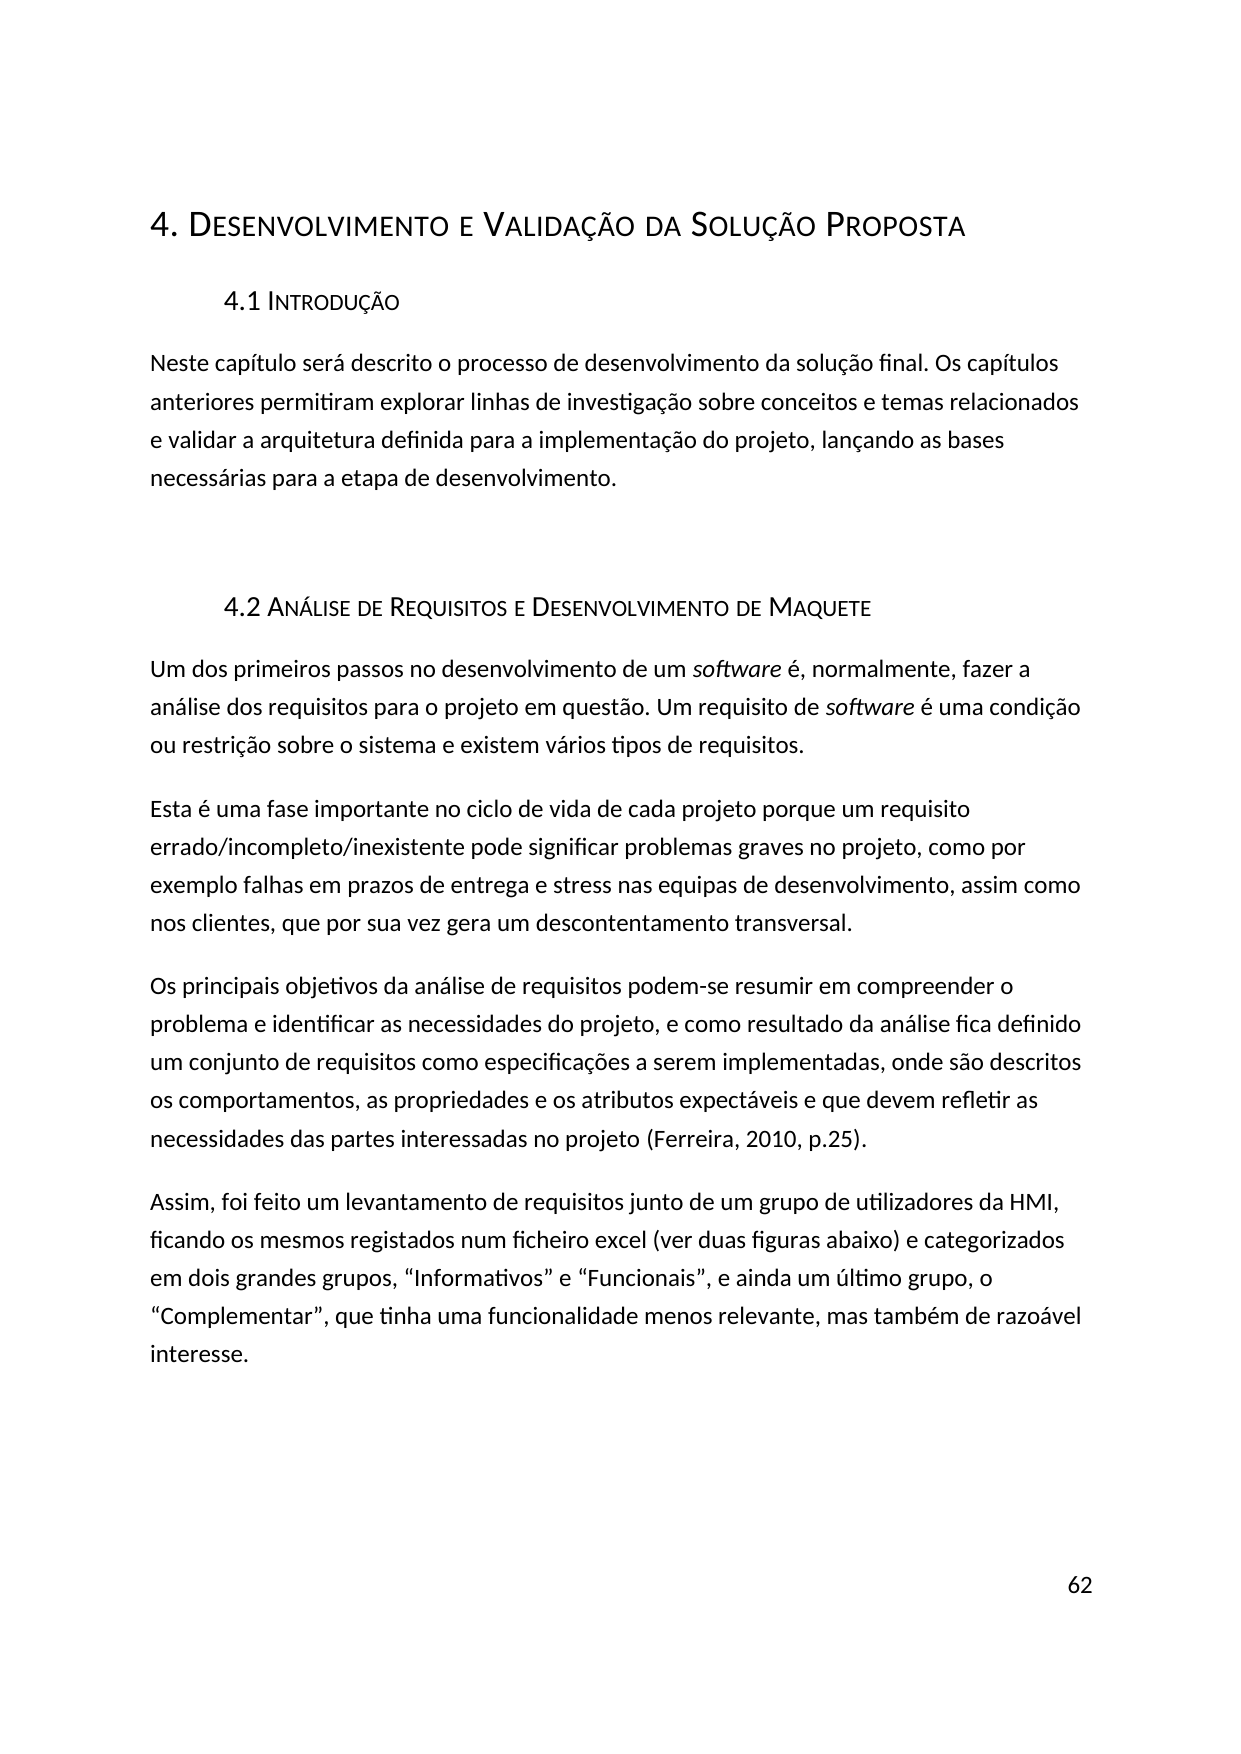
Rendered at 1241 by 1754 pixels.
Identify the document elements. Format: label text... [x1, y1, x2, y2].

text Assim, foi feito um levantamento de requisitos junto de um grupo de utilizadores da HMI, ficando os mesmos registados num ficheiro excel (ver duas figuras abaixo) e categorizados em dois grandes grupos, “Informativos” e “Funcionais”, e ainda um último grupo, o “Complementar”, que tinha uma funcionalidade menos relevante, mas também de razoável interesse. [150, 1186, 1092, 1369]
subtitle 4.1 Introdução [150, 282, 1092, 318]
text Um dos primeiros passos no desenvolvimento de um software é, normalmente, fazer a análise dos requisitos para o projeto em questão. Um requisito de software é uma condição ou restrição sobre o sistema e existem vários tipos de requisitos. [150, 653, 1092, 760]
text Os principais objetivos da análise de requisitos podem-se resumir em compreender o problema e identificar as necessidades do projeto, e como resultado da análise fica definido um conjunto de requisitos como especificações a serem implementadas, onde são descritos os comportamentos, as propriedades e os atributos expectáveis e que devem refletir as necessidades das partes interessadas no projeto (Ferreira, 2010, p.25). [150, 970, 1092, 1153]
text Neste capítulo será descrito o processo de desenvolvimento da solução final. Os capítulos anteriores permitiram explorar linhas de investigação sobre conceitos e temas relacionados e validar a arquitetura definida para a implementação do projeto, lançando as bases necessárias para a etapa de desenvolvimento. [150, 347, 1092, 492]
subtitle 4.2 Análise de Requisitos e Desenvolvimento de Maquete [150, 588, 1092, 624]
text Esta é uma fase importante no ciclo de vida de cada projeto porque um requisito errado/incompleto/inexistente pode significar problemas graves no projeto, como por exemplo falhas em prazos de entrega e stress nas equipas de desenvolvimento, assim como nos clientes, que por sua vez gera um descontentamento transversal. [150, 793, 1092, 938]
subtitle 4. Desenvolvimento e Validação da Solução Proposta [150, 200, 1092, 246]
